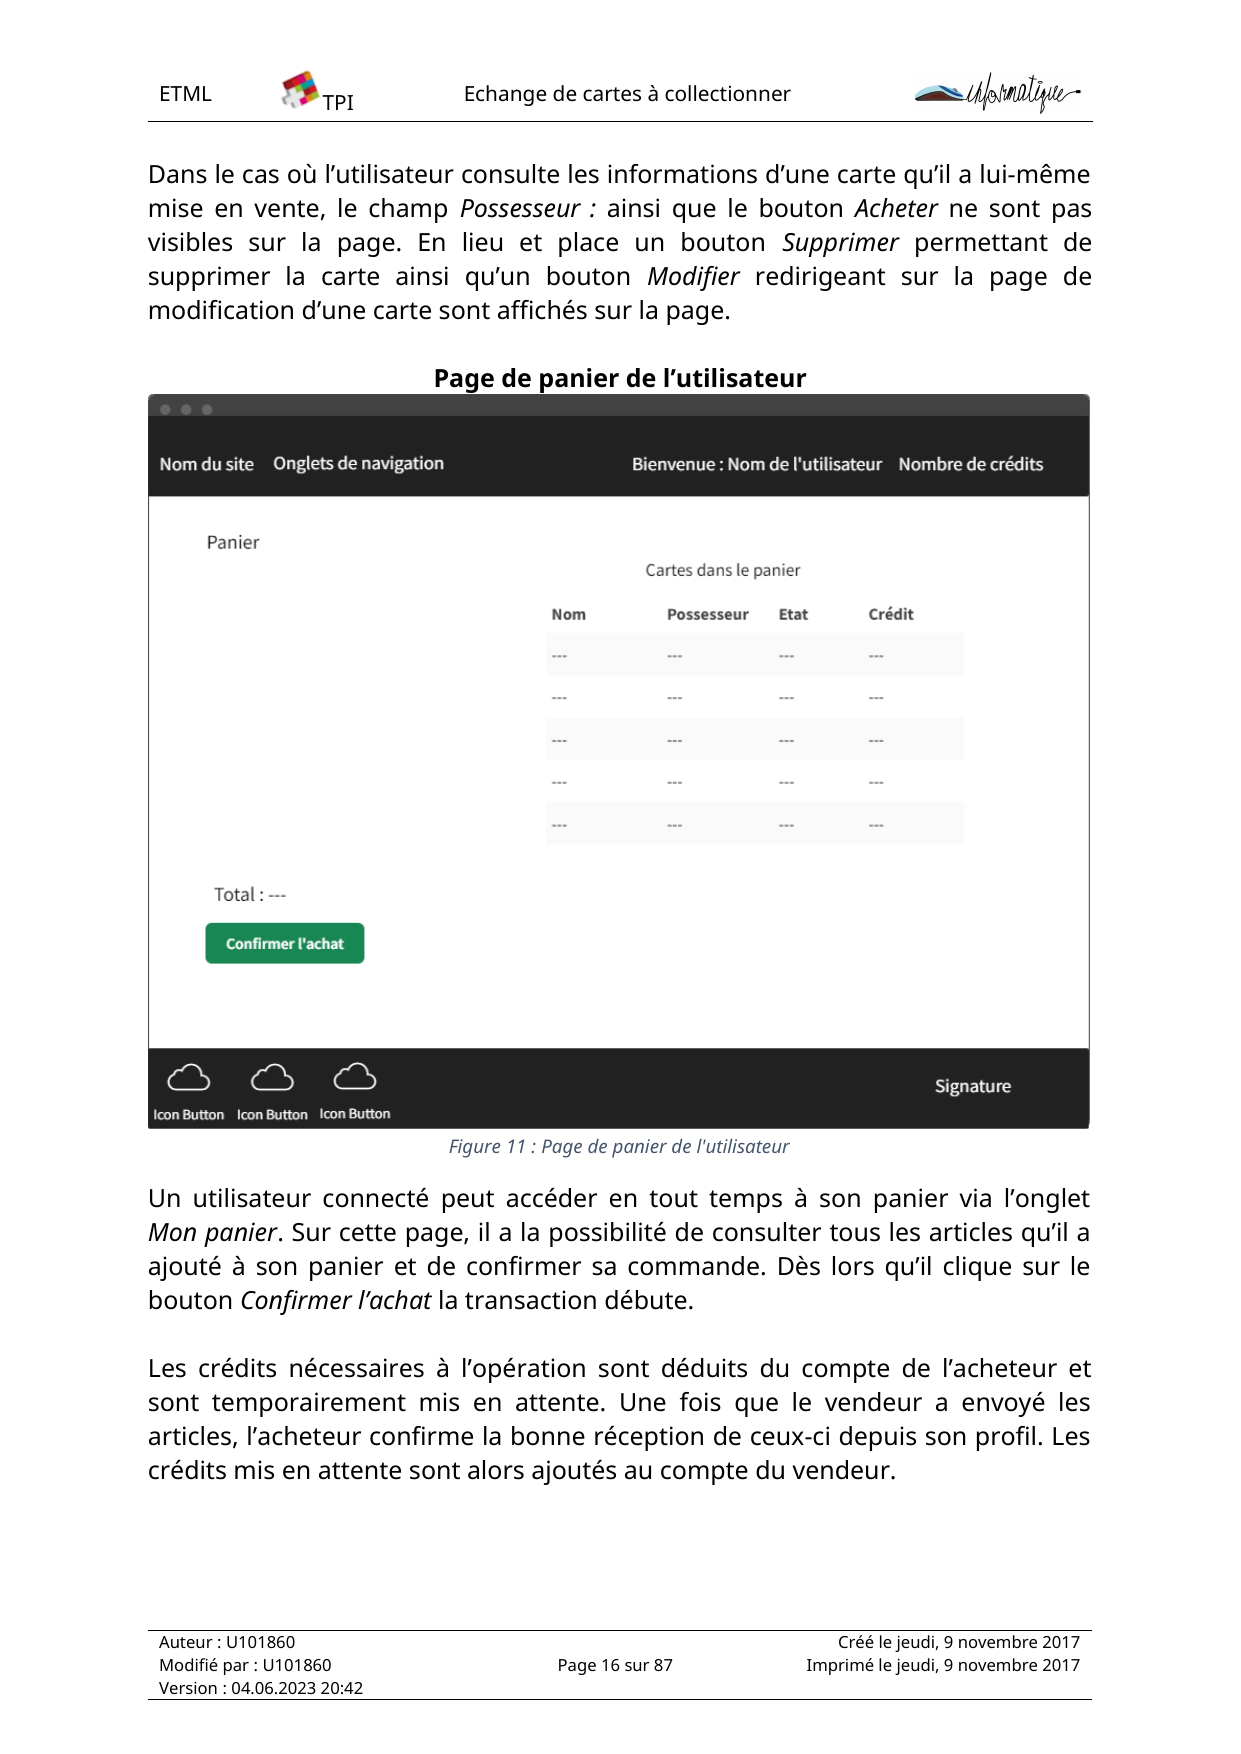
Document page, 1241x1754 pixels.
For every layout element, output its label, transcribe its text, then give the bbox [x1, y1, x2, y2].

text Dans le cas où l’utilisateur consulte les informations d’une carte qu’il a lui-même mise en vente, le champ Possesseur : ainsi que le bouton Acheter ne sont pas visibles sur la page. En lieu et place un bouton Supprimer permettant de supprimer la carte ainsi qu’un bouton Modifier redirigeant sur la page de modification d’une carte sont affichés sur la page. [148, 156, 1092, 327]
picture [276, 69, 323, 111]
text Figure 11 : Page de panier de l'utilisateur [148, 1134, 1092, 1159]
text Un utilisateur connecté peut accéder en tout temps à son panier via l’onglet Mon panier. Sur cette page, il a la possibilité de consulter tous les articles qu’il a ajouté à son panier et de confirmer sa commande. Dès lors qu’il clique sur le bouton Confirmer l’achat la transaction débute. [148, 1180, 1092, 1316]
text Les crédits nécessaires à l’opération sont déduits du compte de l’acheteur et sont temporairement mis en attente. Une fois que le vendeur a envoyé les articles, l’acheteur confirme la bonne réception de ceux-ci depuis son profil. Les crédits mis en attente sont alors ajoutés au compte du vendeur. [148, 1351, 1092, 1487]
text Page de panier de l’utilisateur [148, 361, 1092, 394]
picture [147, 394, 1093, 1134]
